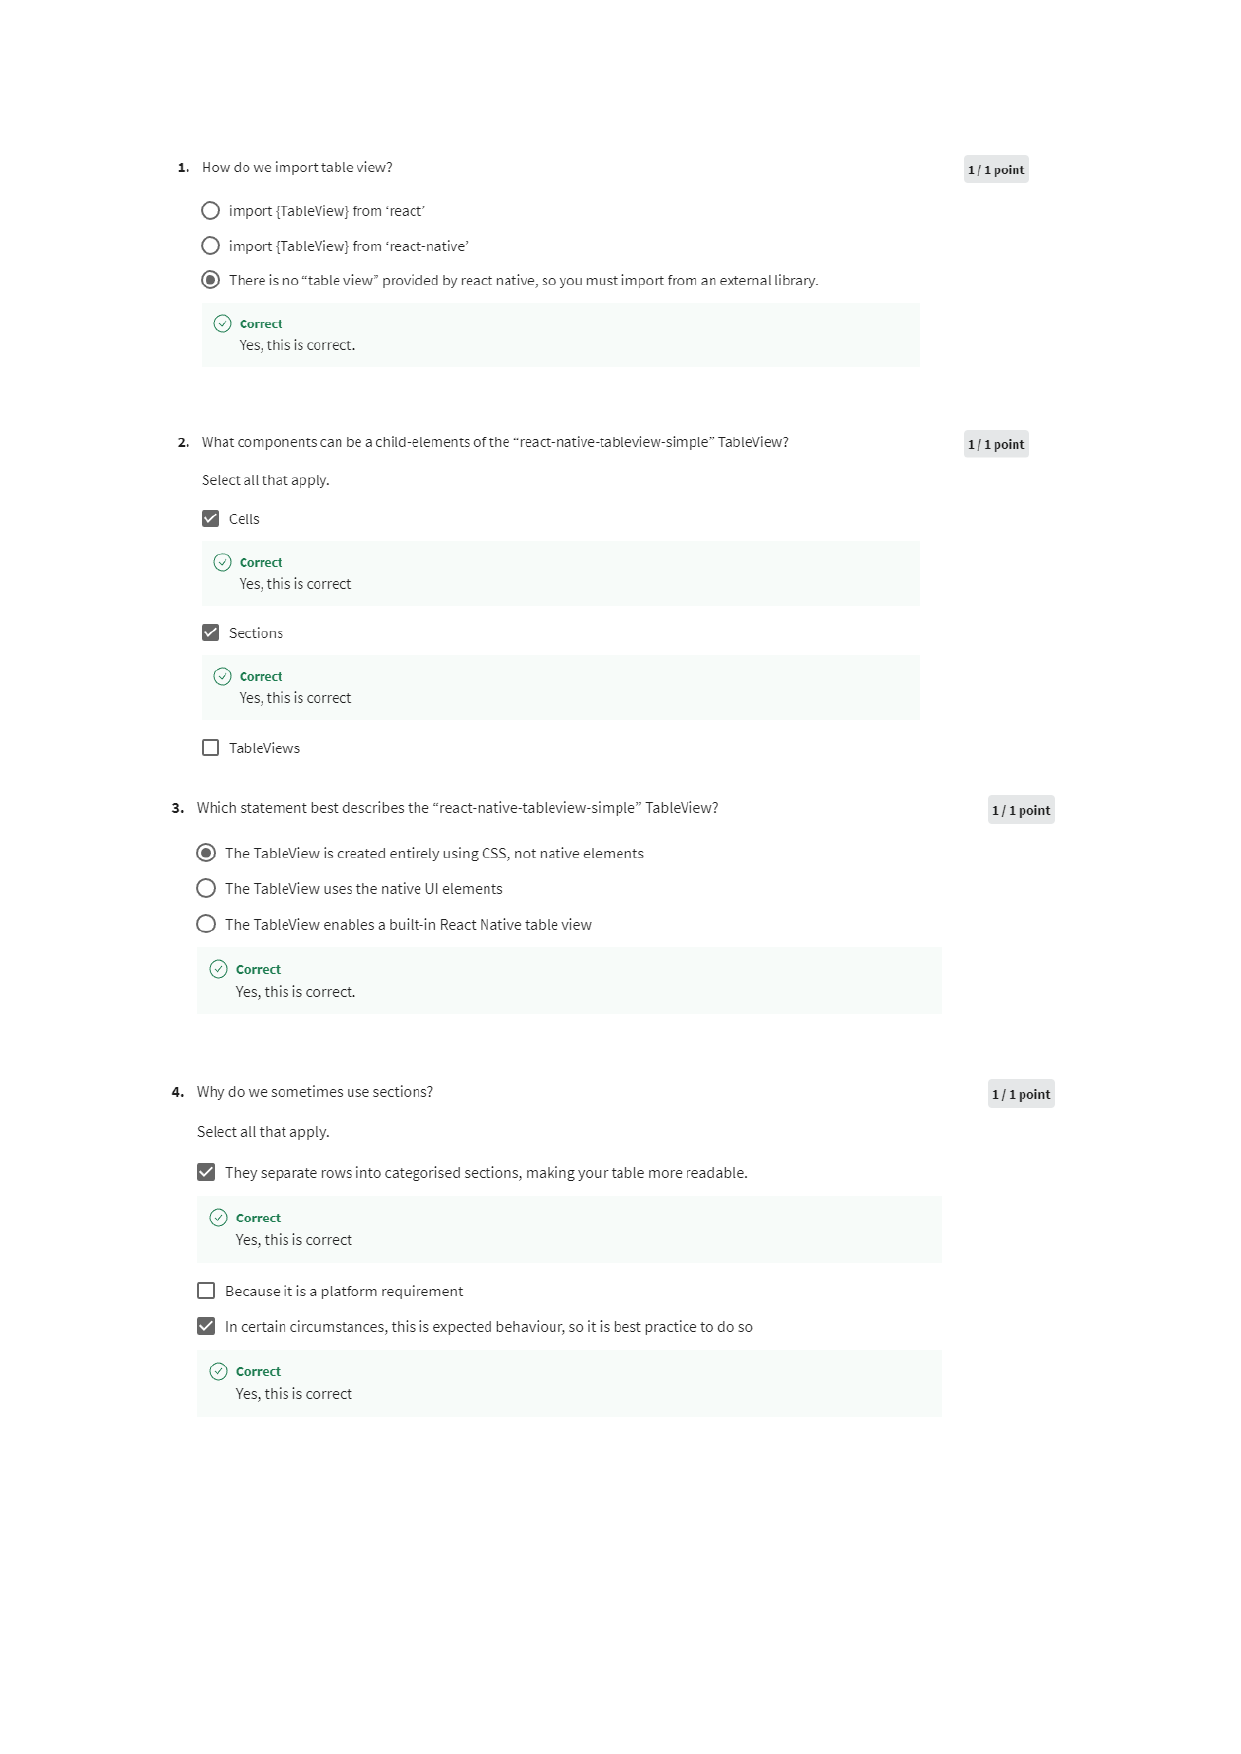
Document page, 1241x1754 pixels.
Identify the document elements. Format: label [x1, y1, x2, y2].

picture [150, 150, 1091, 767]
picture [150, 785, 1091, 1439]
